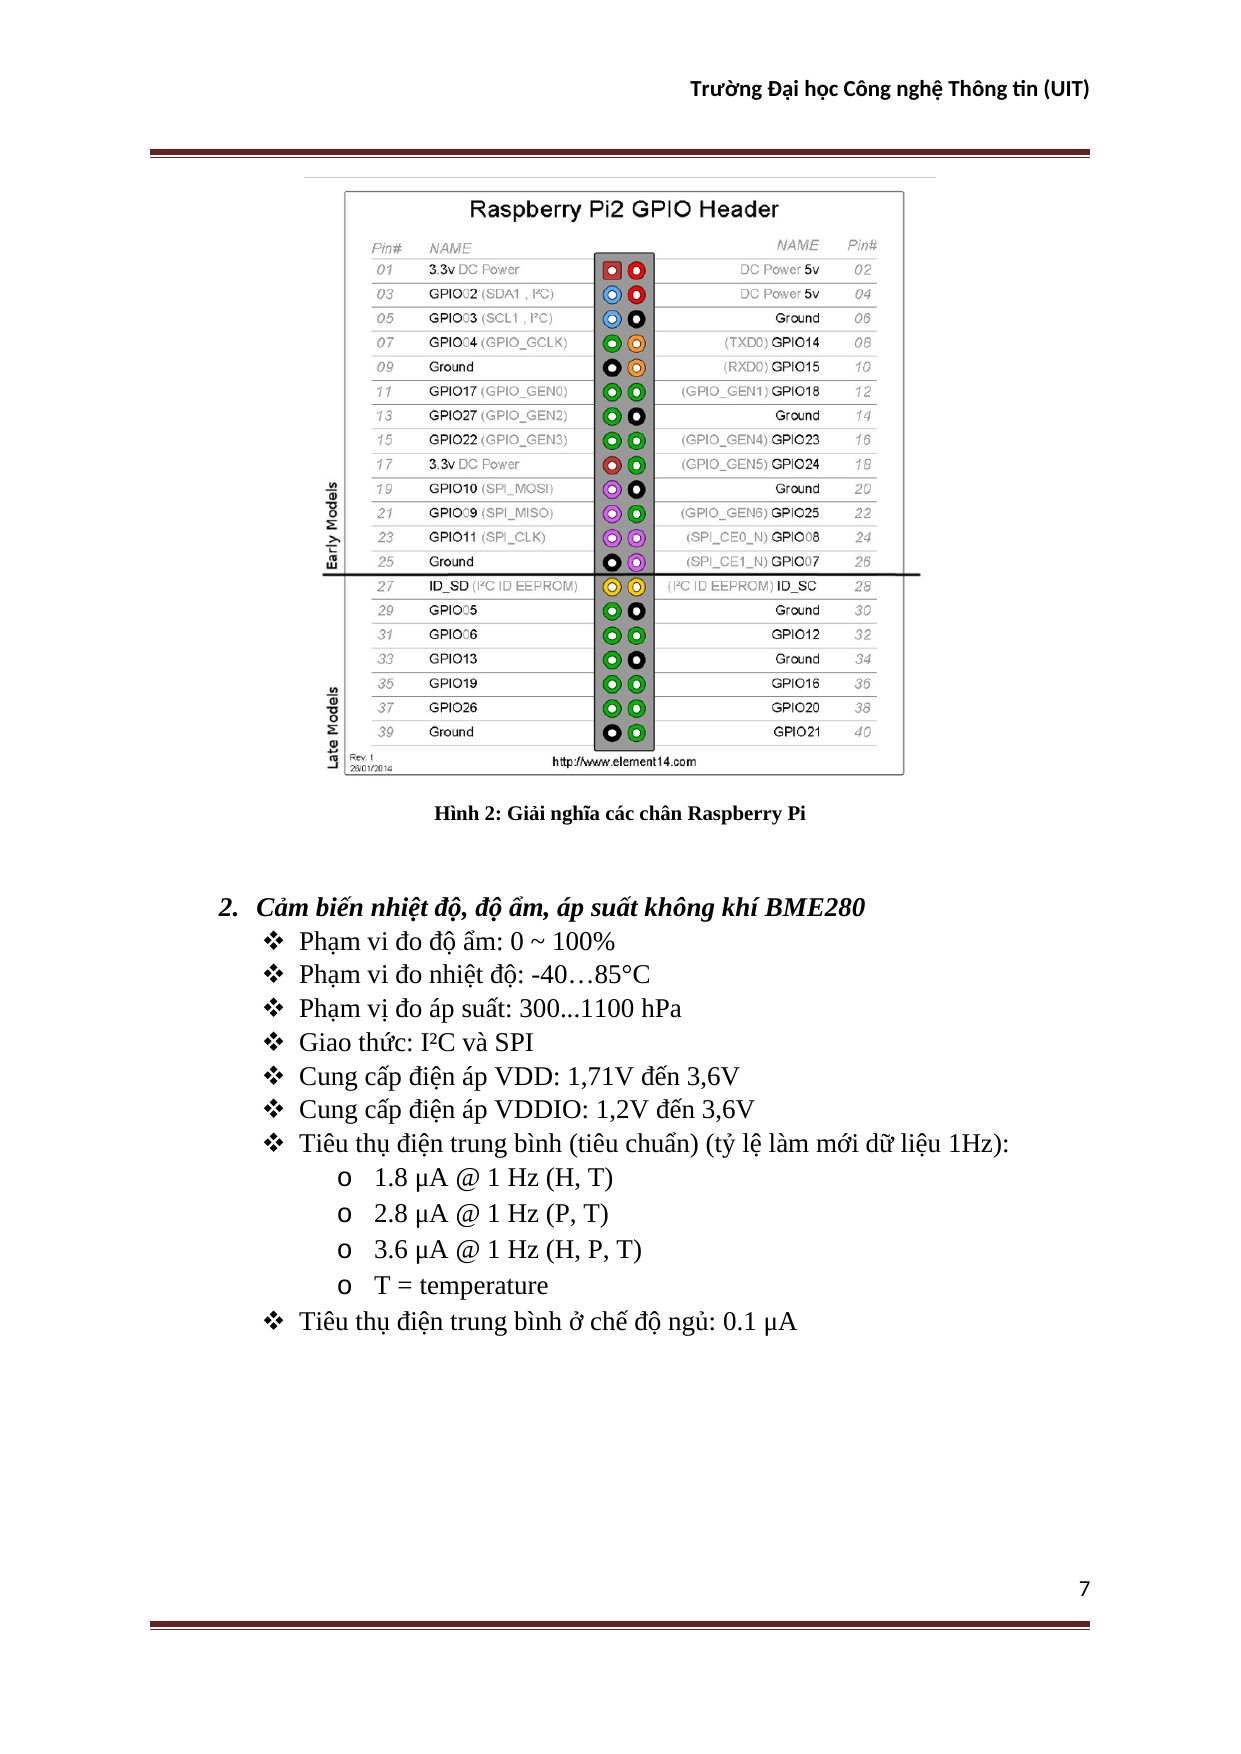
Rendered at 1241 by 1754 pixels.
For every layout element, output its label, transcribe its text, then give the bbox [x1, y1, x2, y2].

list Cung cấp điện áp VDD: 1,71V đến 3,6V [261, 1060, 1090, 1091]
list Cung cấp điện áp VDDIO: 1,2V đến 3,6V [261, 1093, 1090, 1125]
picture [304, 177, 937, 787]
list Giao thức: I²C và SPI [261, 1026, 1090, 1057]
list Tiêu thụ điện trung bình (tiêu chuẩn) (tỷ lệ làm mới dữ liệu 1Hz): [261, 1127, 1090, 1158]
list Cảm biến nhiệt độ, độ ẩm, áp suất không khí BME280 [219, 891, 1090, 922]
list Phạm vị đo áp suất: 300...1100 hPa [261, 992, 1090, 1023]
list Phạm vi đo nhiệt độ: -40…85°C [261, 958, 1090, 990]
text Hình 2: Giải nghĩa các chân Raspberry Pi [150, 801, 1090, 825]
list 3.6 μA @ 1 Hz (H, P, T) [336, 1233, 1090, 1266]
list Phạm vi đo độ ẩm: 0 ~ 100% [261, 925, 1090, 956]
list T = temperature [336, 1269, 1090, 1302]
list 2.8 μA @ 1 Hz (P, T) [336, 1197, 1090, 1230]
list 1.8 μA @ 1 Hz (H, T) [336, 1161, 1090, 1194]
list Tiêu thụ điện trung bình ở chế độ ngủ: 0.1 μA [261, 1305, 1090, 1336]
